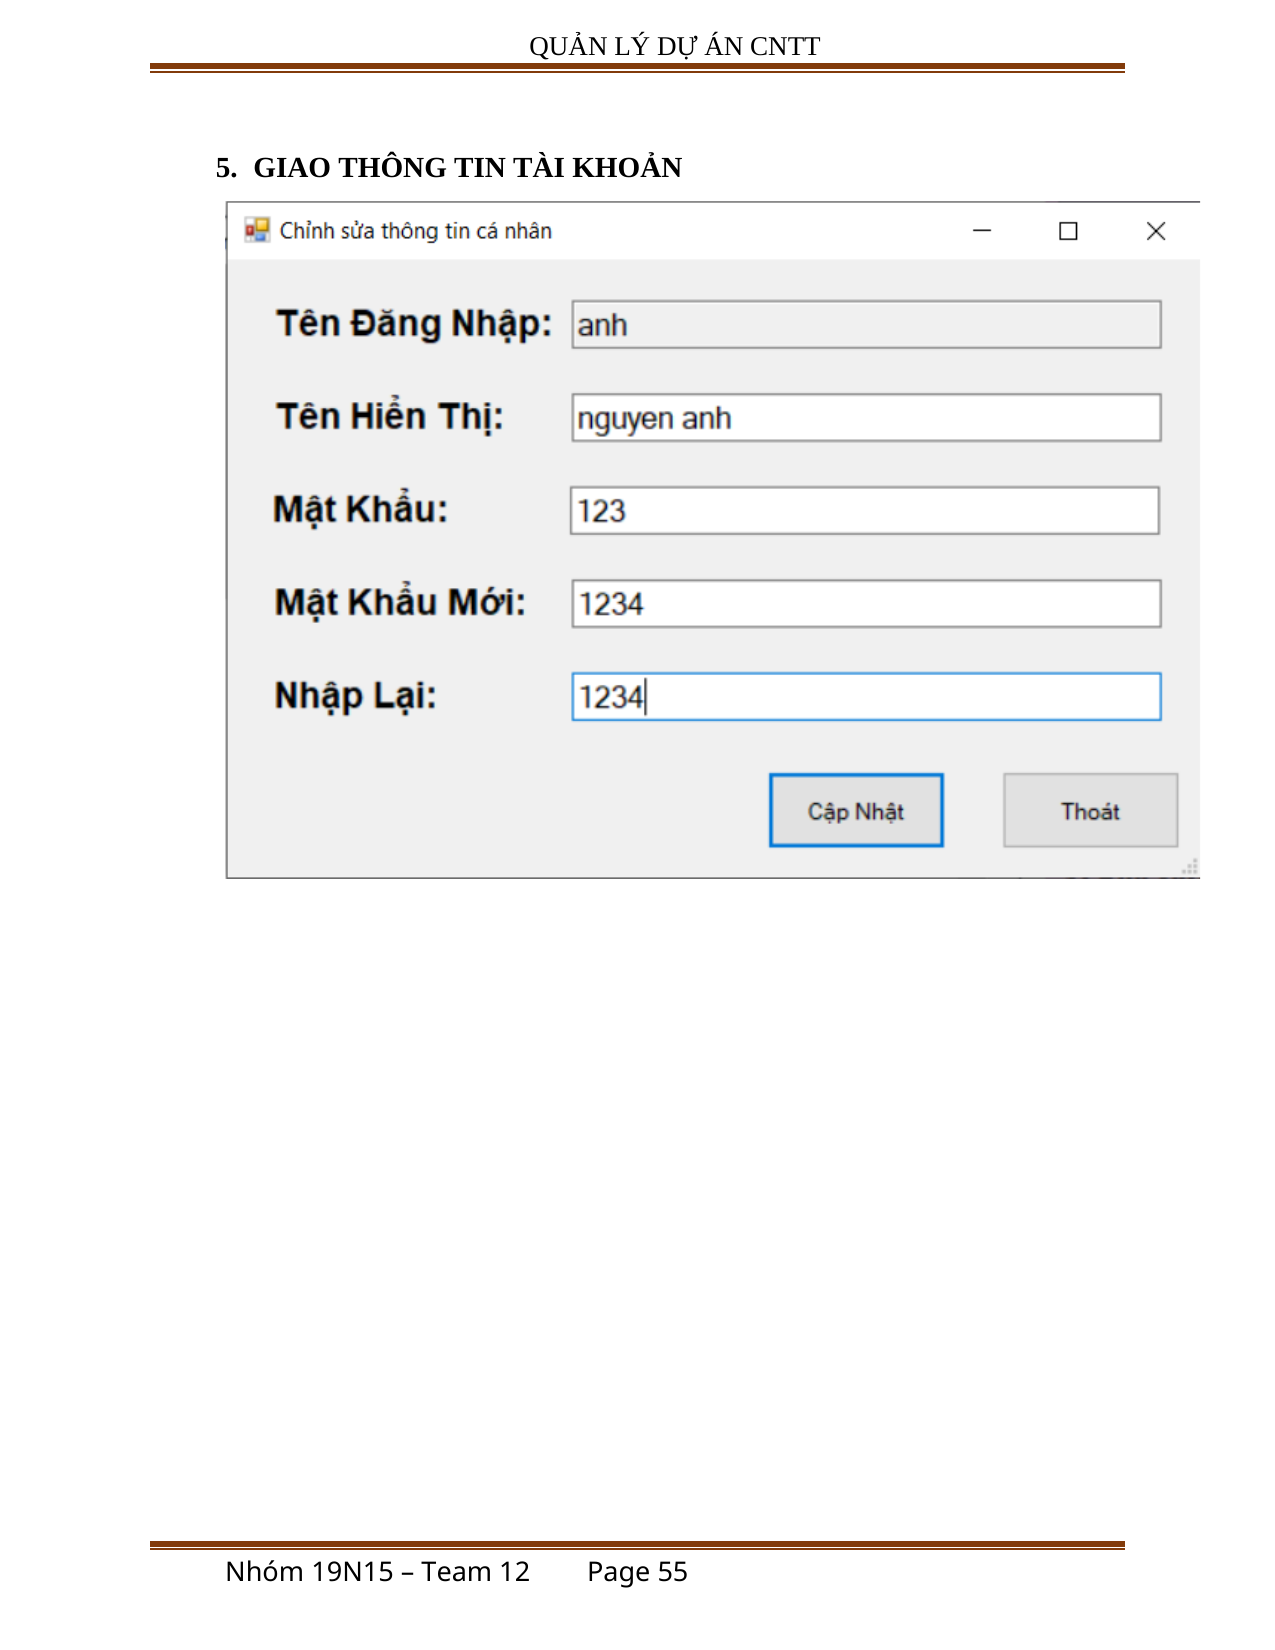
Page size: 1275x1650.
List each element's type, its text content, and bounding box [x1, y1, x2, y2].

picture [225, 201, 1200, 879]
subtitle GIAO THÔNG TIN TÀI KHOẢN [216, 150, 1125, 183]
